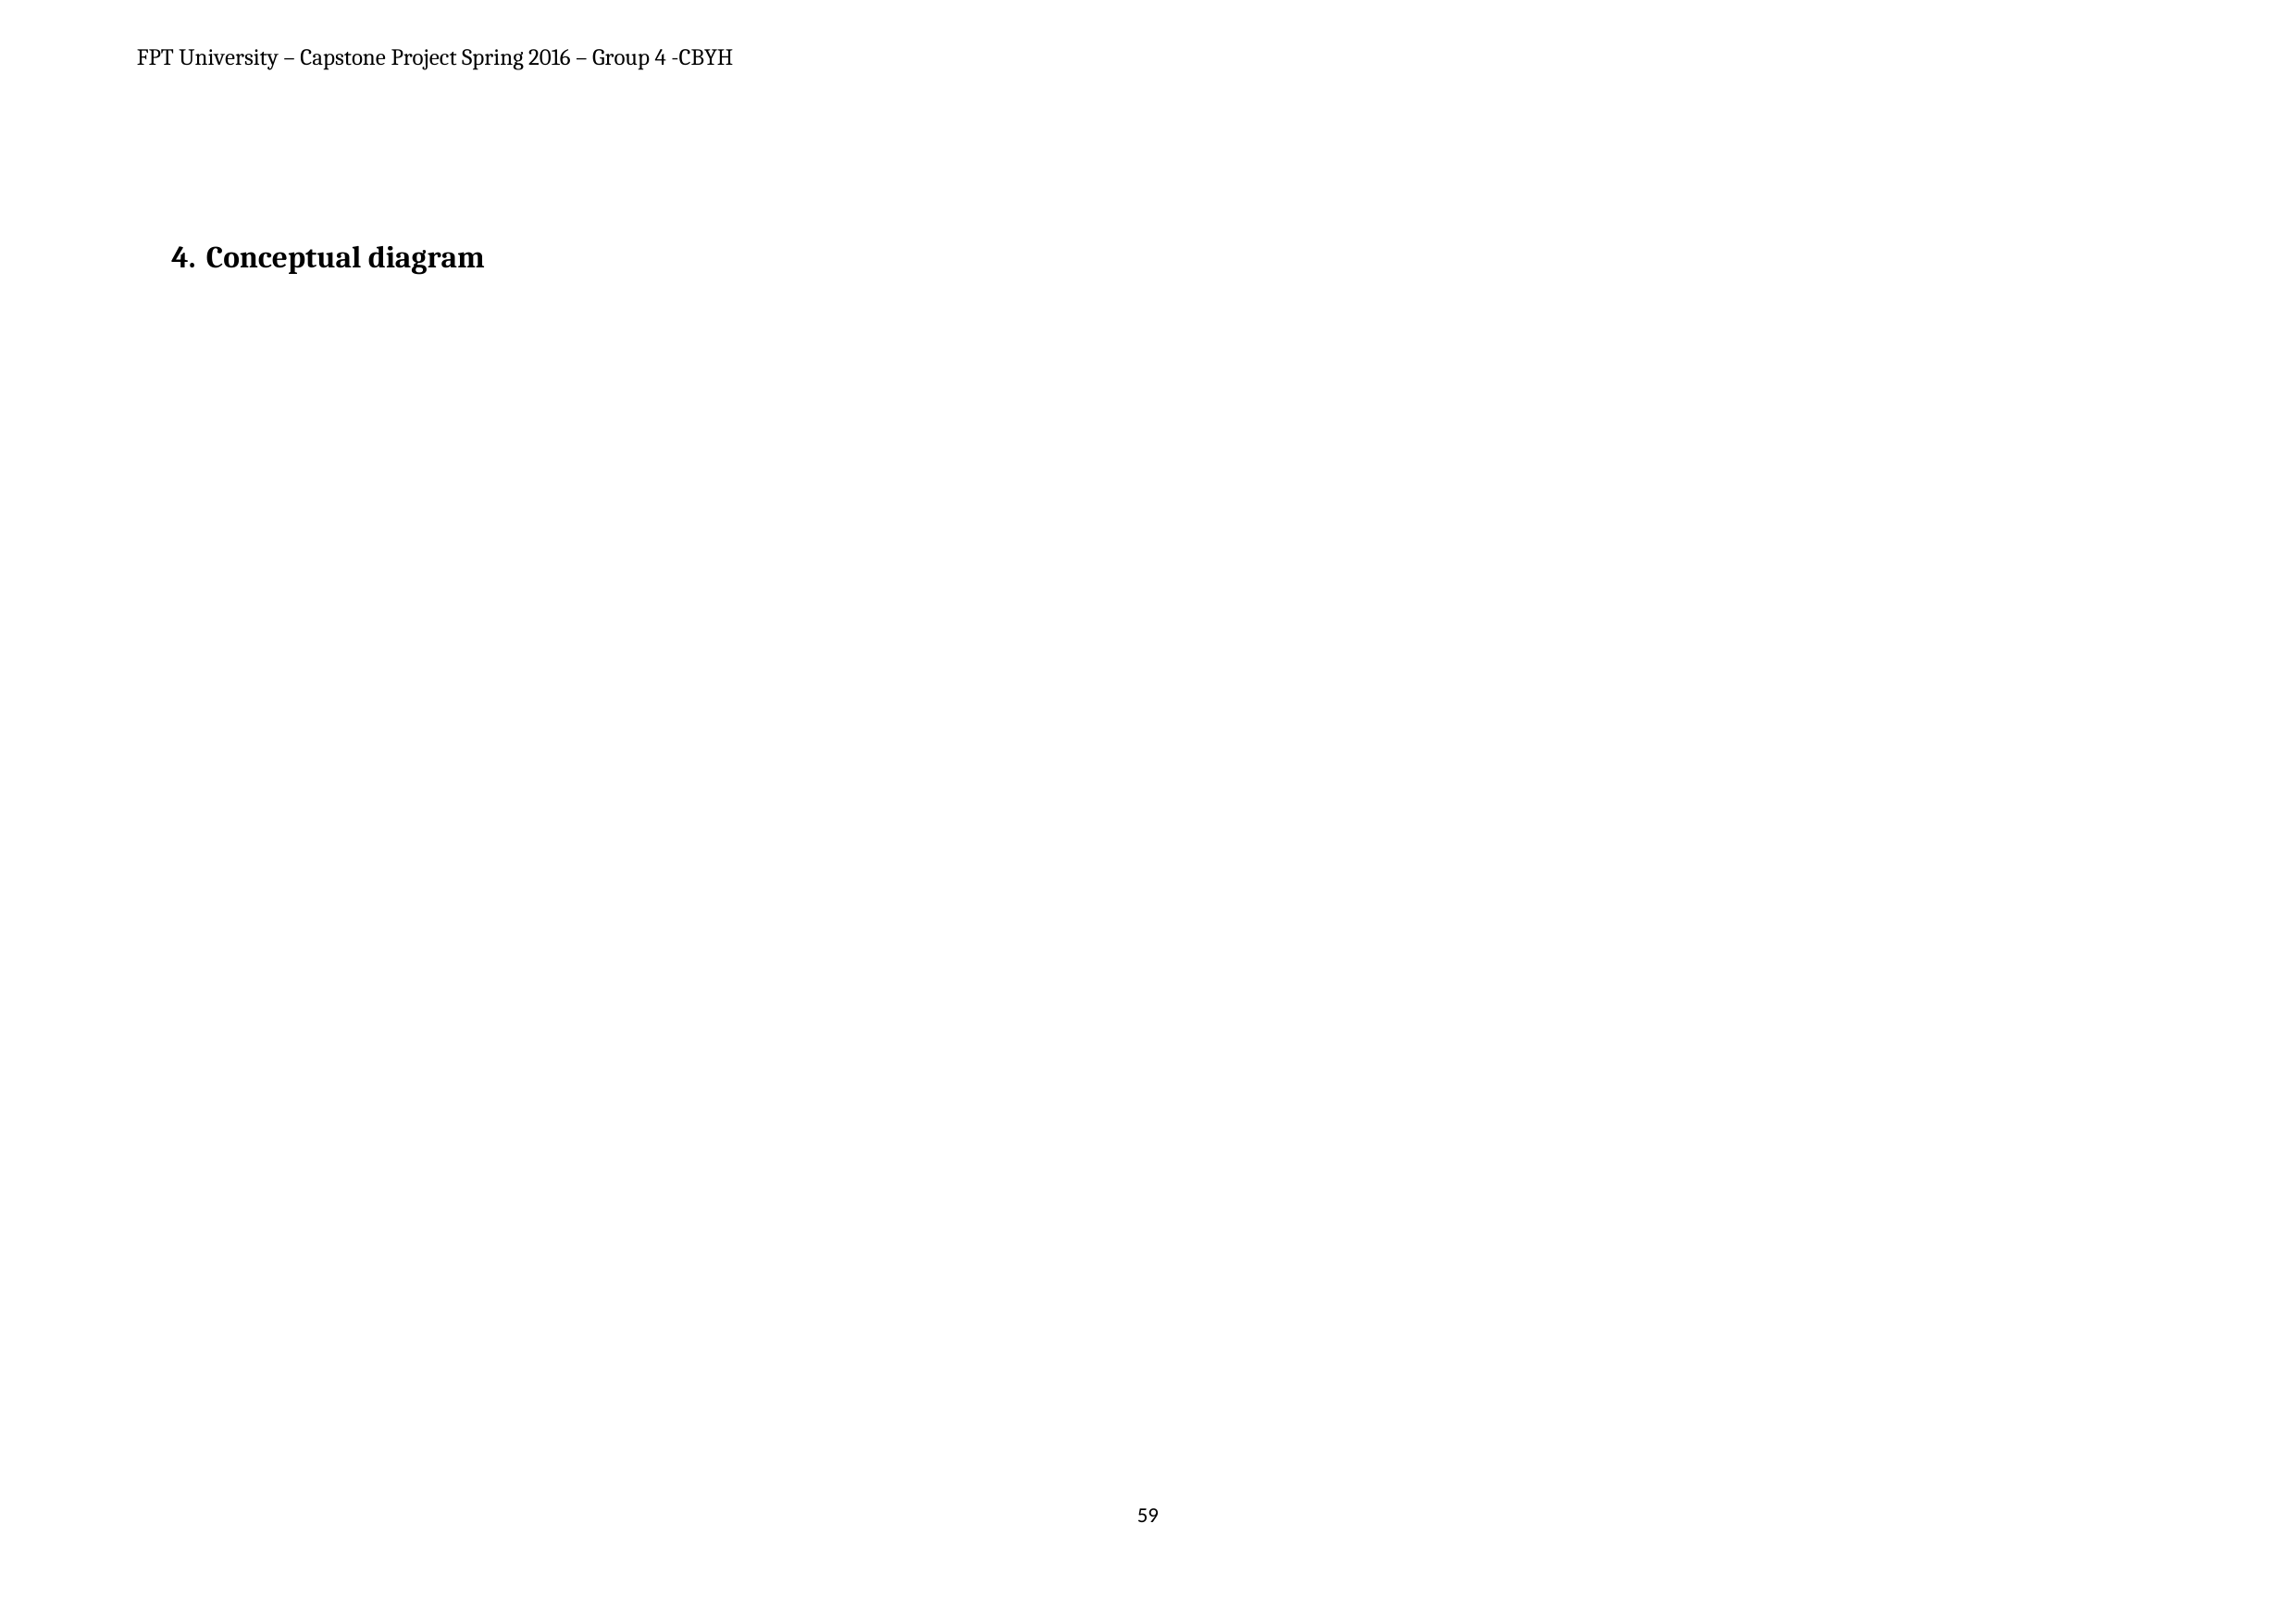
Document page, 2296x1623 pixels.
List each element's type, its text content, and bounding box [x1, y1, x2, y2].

subtitle Conceptual diagram [171, 241, 2159, 276]
